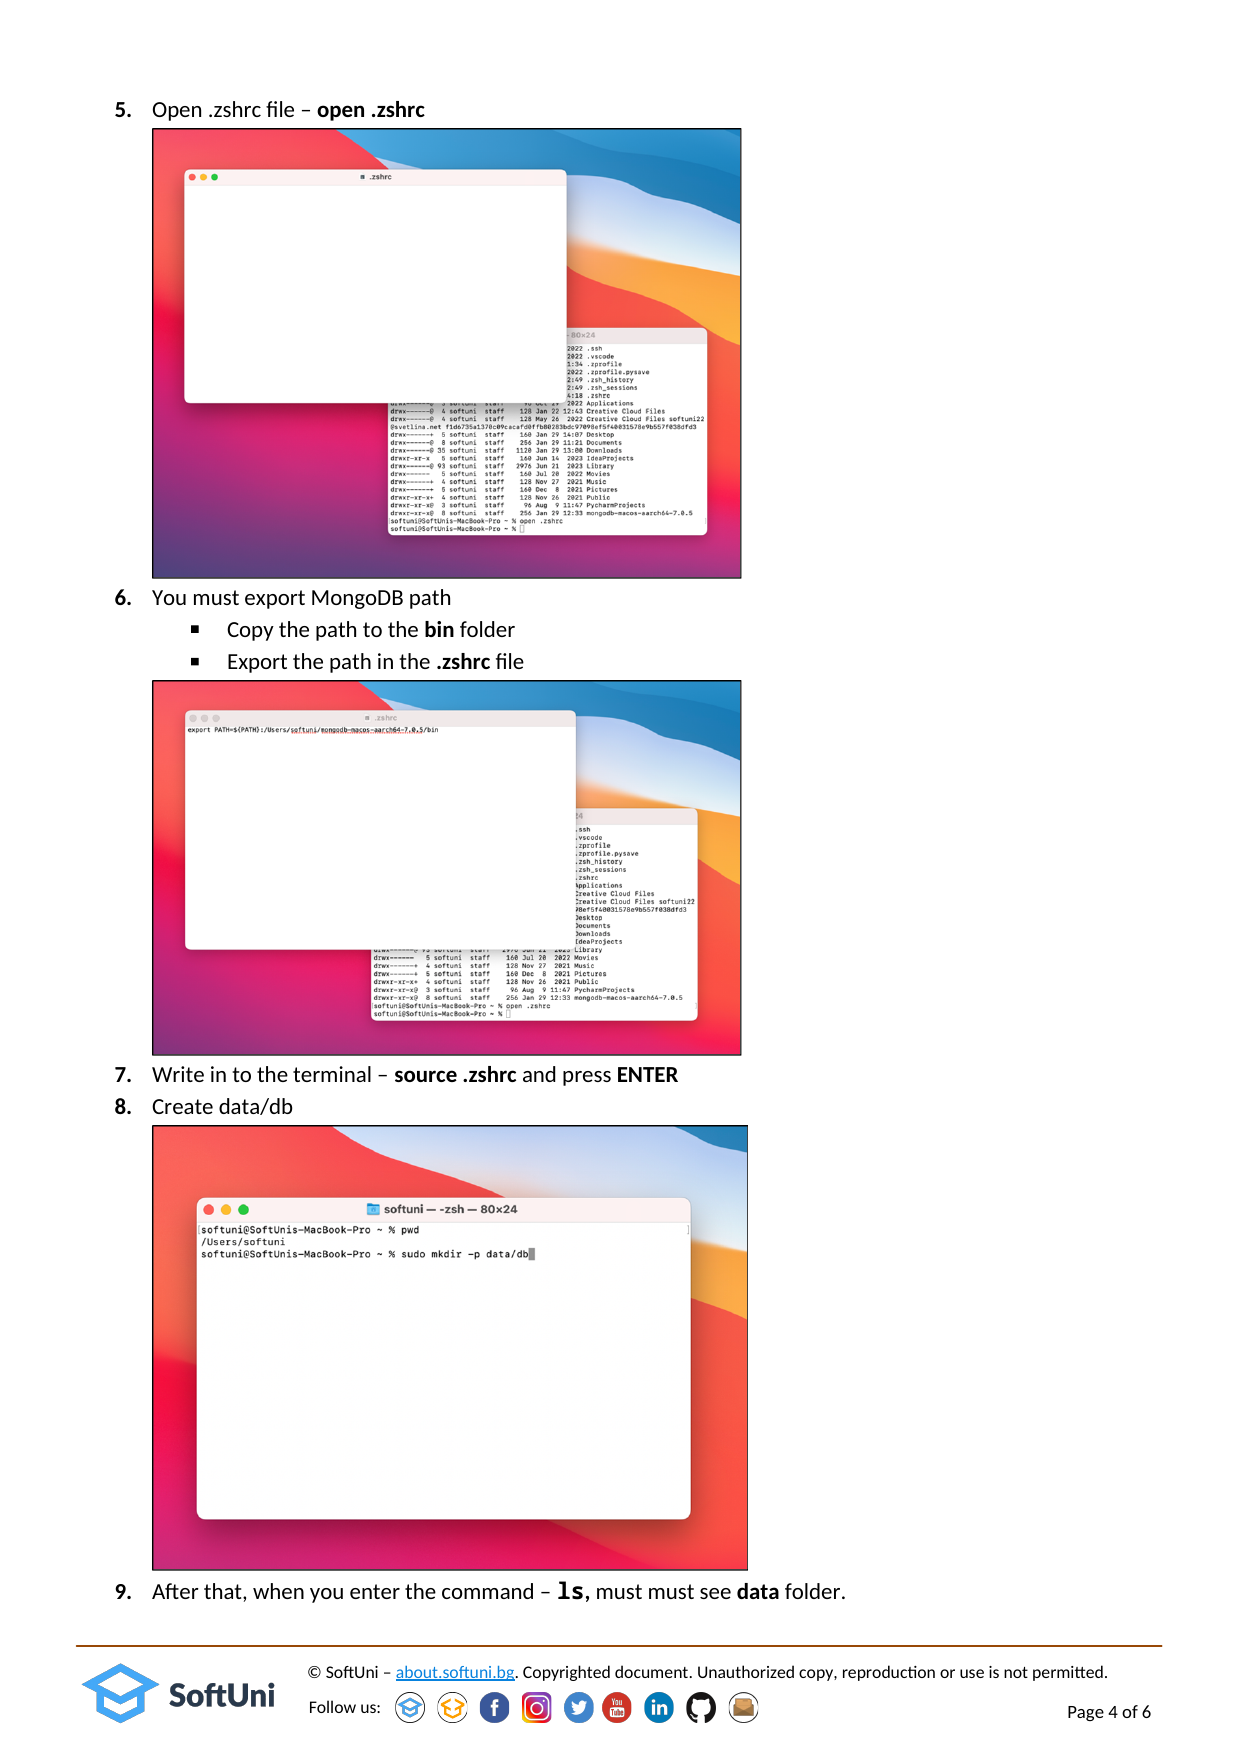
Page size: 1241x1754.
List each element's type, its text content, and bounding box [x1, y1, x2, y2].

list After that, when you enter the command – ls, must must see data folder. [114, 1575, 1163, 1606]
list Write in to the terminal – source .zshrc and press ENTER [114, 1060, 1163, 1088]
list You must export MongoDB path [114, 583, 1163, 611]
list Create data/db [114, 1092, 1163, 1120]
picture [658, 1705, 667, 1714]
list Open .zshrc file – open .zshrc [114, 95, 1163, 123]
list Export the path in the .zshrc file [189, 647, 1163, 675]
picture [395, 1692, 425, 1723]
picture [522, 1692, 552, 1723]
picture [644, 1714, 653, 1723]
picture [151, 679, 742, 1056]
picture [151, 127, 742, 579]
picture [75, 1658, 281, 1729]
picture [437, 1692, 468, 1723]
list Copy the path to the bin folder [189, 615, 1163, 643]
picture [602, 1692, 632, 1723]
picture [686, 1692, 716, 1723]
picture [644, 1692, 653, 1701]
picture [665, 1692, 674, 1701]
picture [151, 1124, 748, 1571]
picture [728, 1692, 759, 1723]
picture [564, 1692, 594, 1723]
picture [665, 1714, 674, 1723]
picture [479, 1692, 510, 1723]
